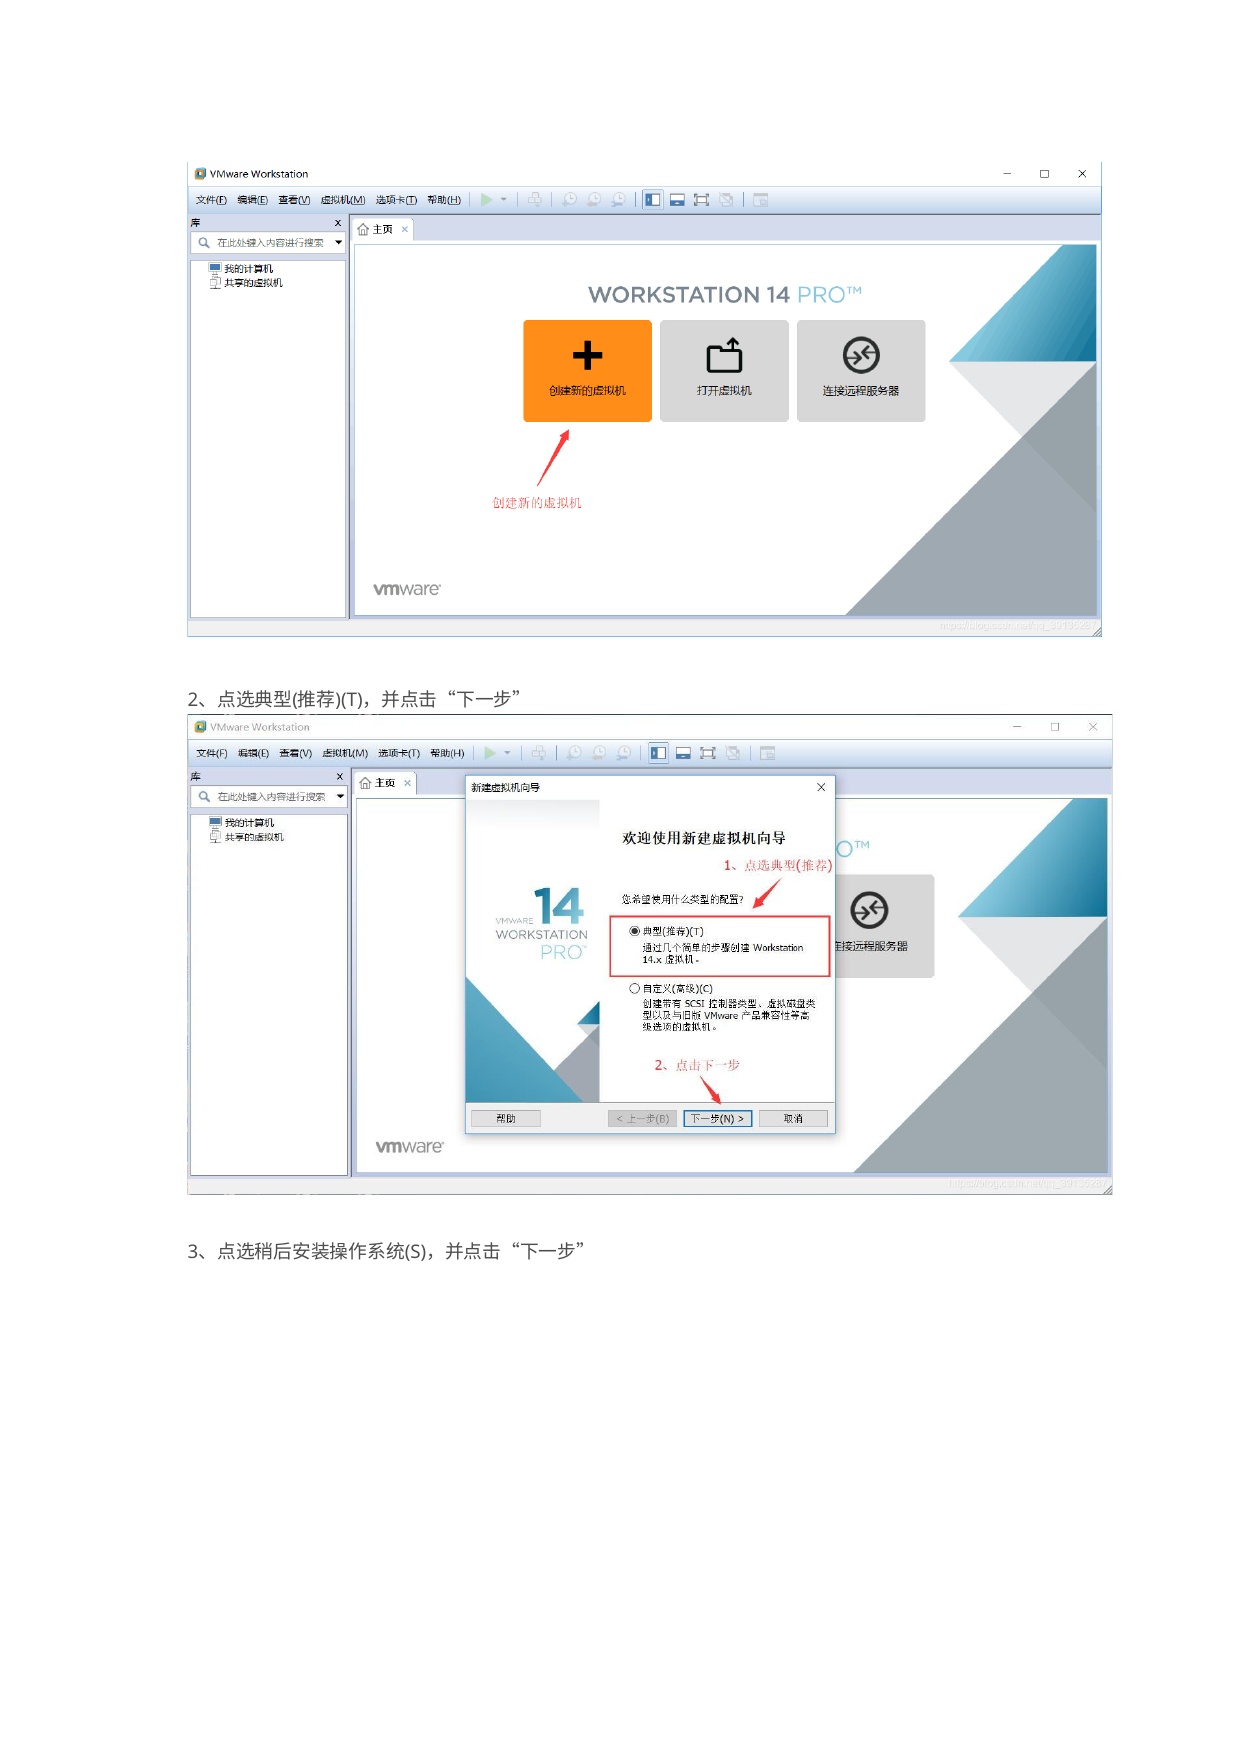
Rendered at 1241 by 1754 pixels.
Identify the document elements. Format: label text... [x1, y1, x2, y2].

text 2、点选典型(推荐)(T)，并点击“下一步” [187, 682, 1053, 714]
picture [187, 714, 1113, 1195]
picture [187, 162, 1102, 637]
text 3、点选稍后安装操作系统(S)，并点击“下一步” [187, 1234, 1053, 1267]
